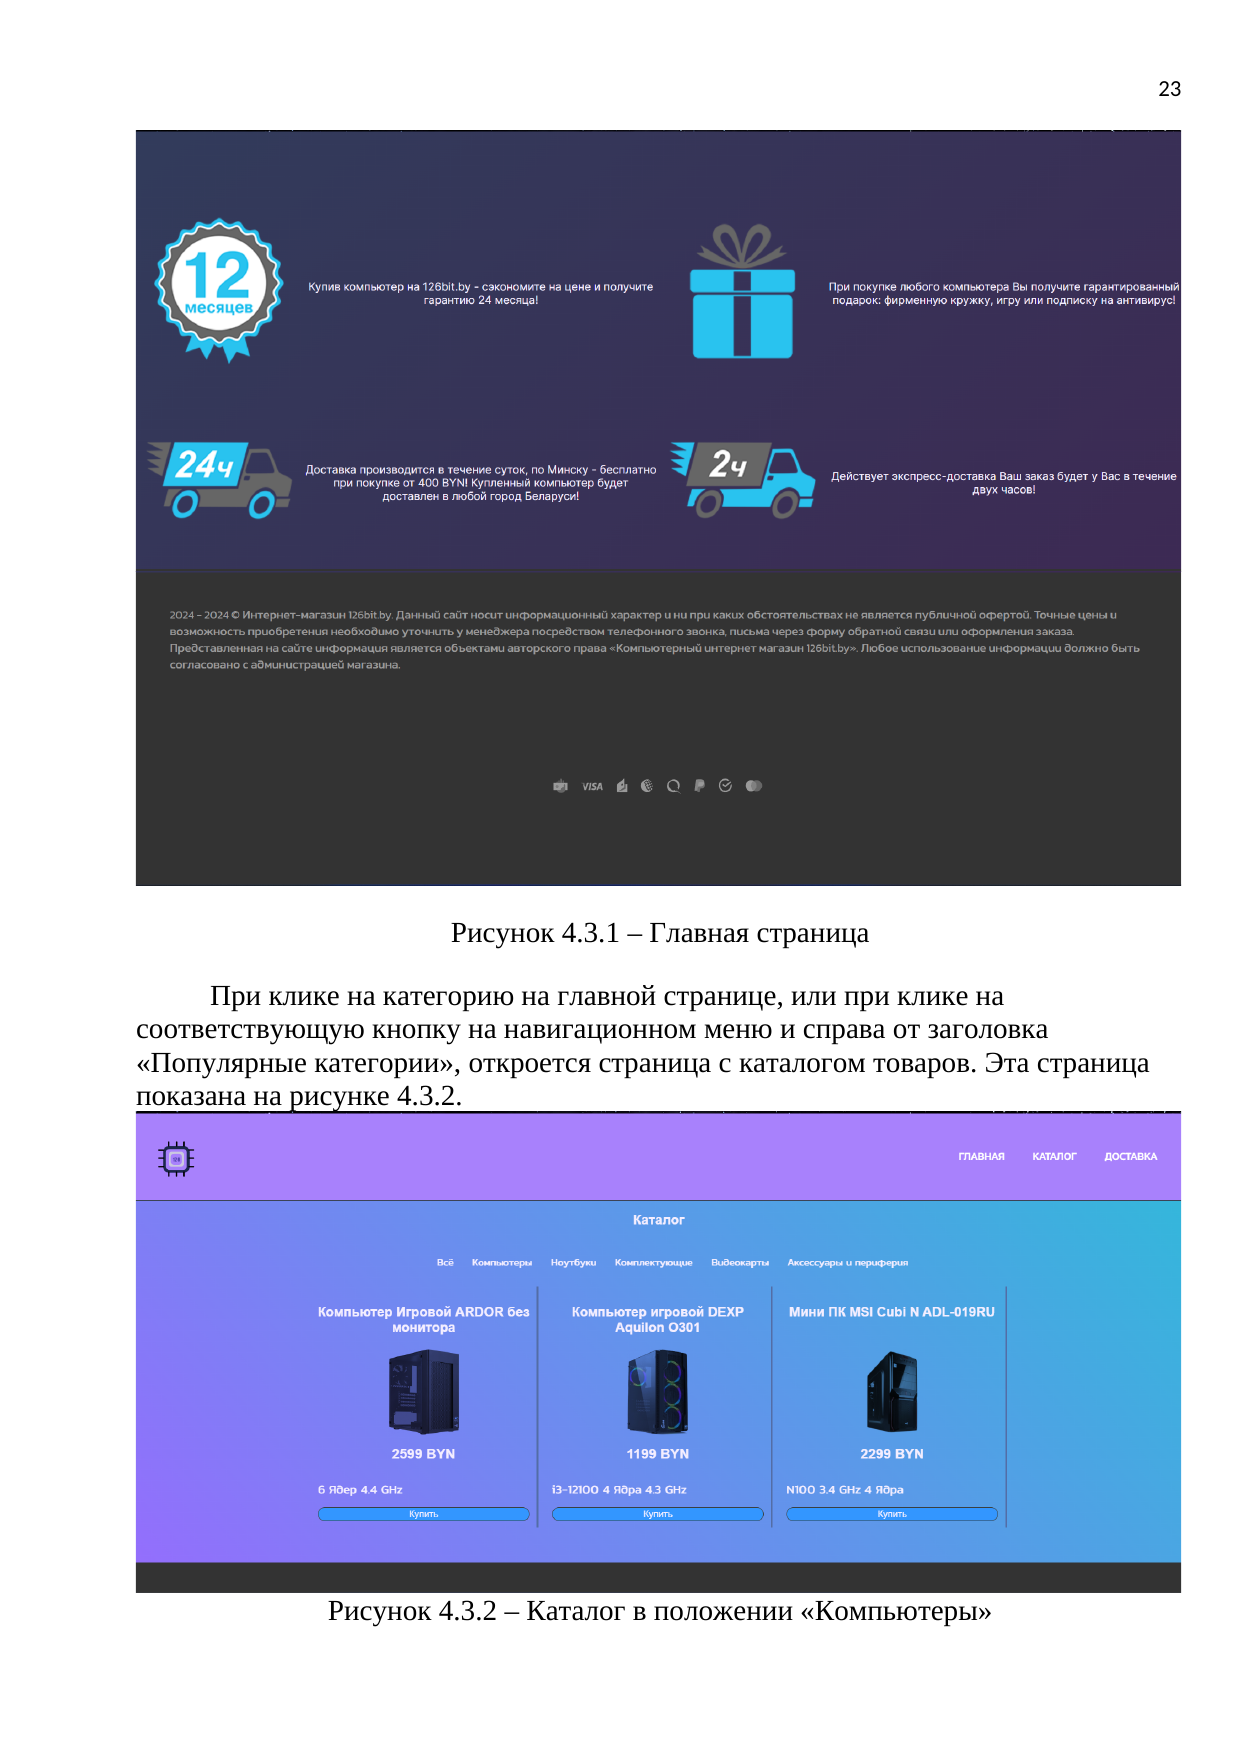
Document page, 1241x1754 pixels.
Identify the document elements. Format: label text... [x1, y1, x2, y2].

picture [135, 130, 1182, 886]
text Рисунок 4.3.2 – Каталог в положении «Компьютеры» [62, 1593, 1184, 1626]
picture [135, 1111, 1182, 1593]
text Рисунок 4.3.1 – Главная страница [62, 915, 1184, 948]
text При клике на категорию на главной странице, или при клике на соответствующую кнопку на навигационном меню и справа от заголовка «Популярные категории», откроется страница с каталогом товаров. Эта страница показана на рисунке 4.3.2. [136, 978, 1181, 1111]
